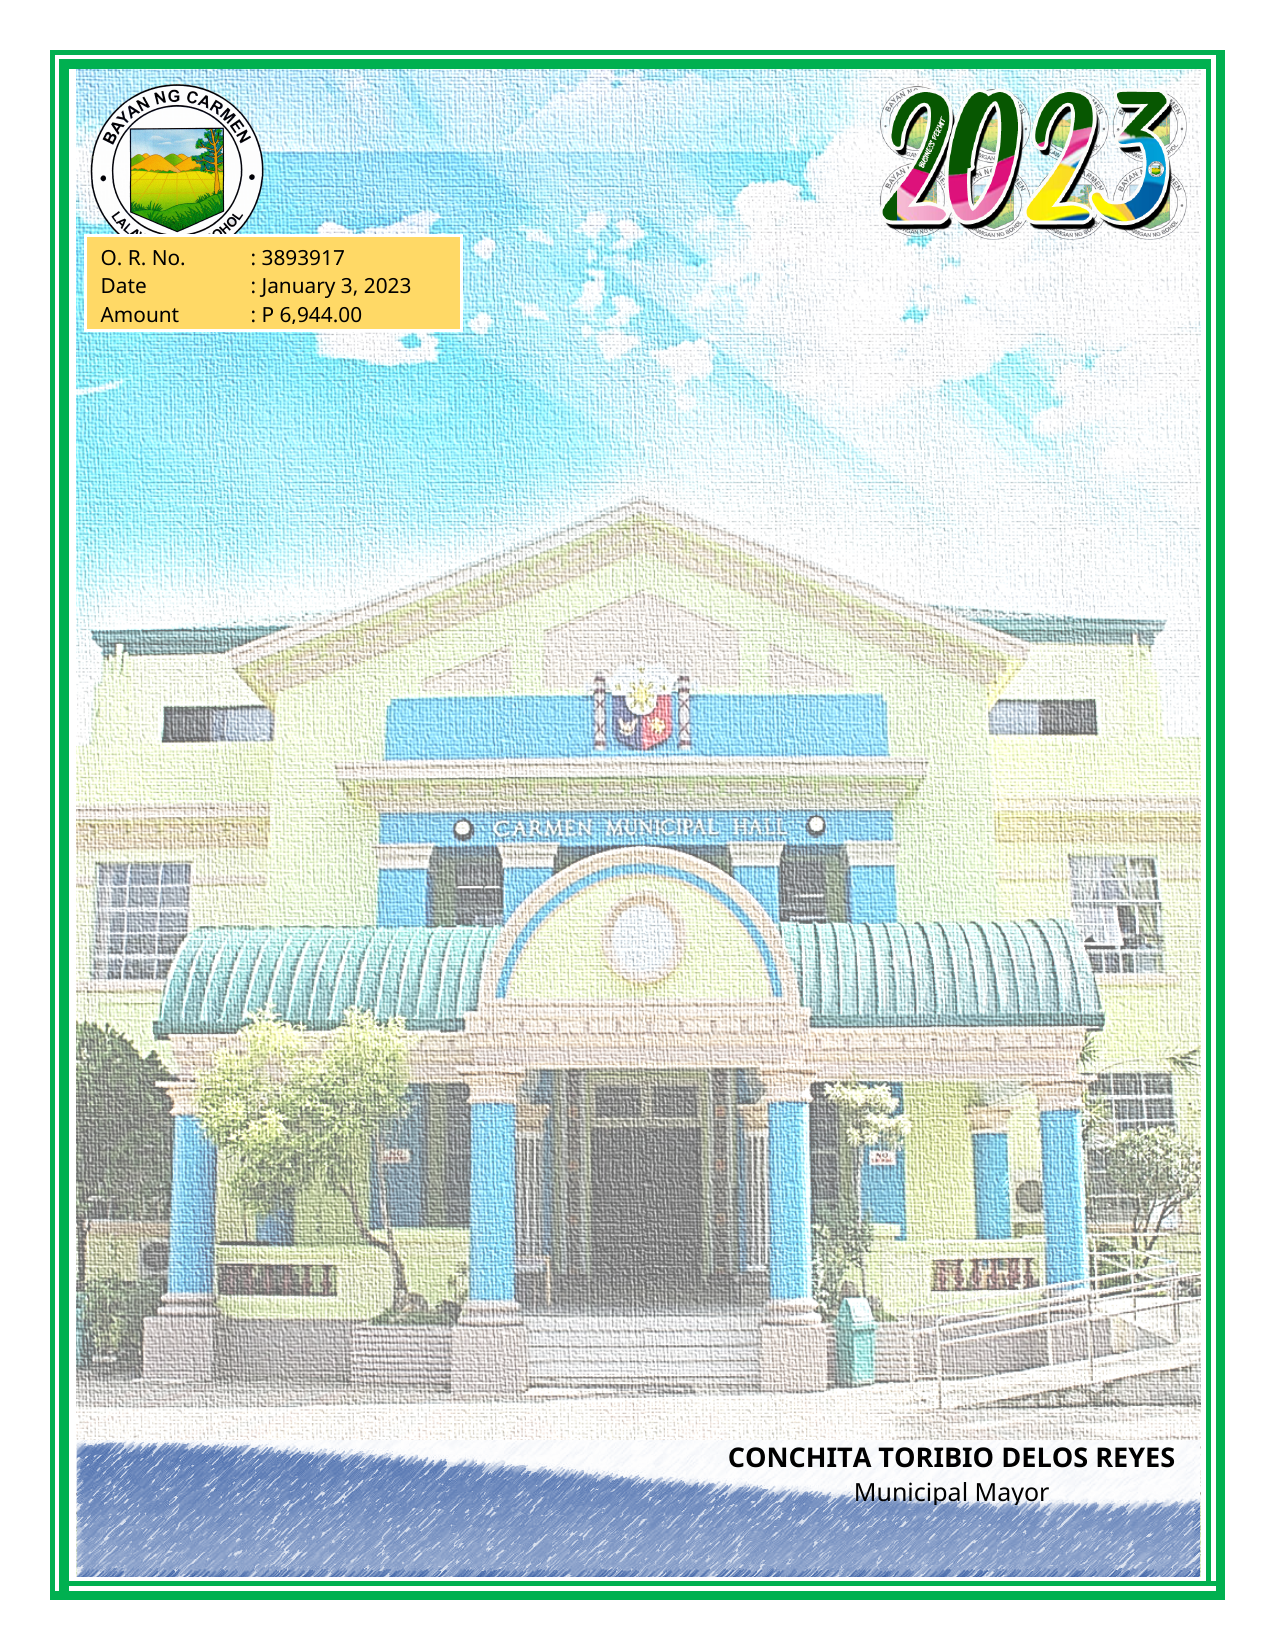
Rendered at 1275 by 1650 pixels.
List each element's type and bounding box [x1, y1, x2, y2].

picture [69, 71, 277, 289]
picture [878, 84, 1189, 240]
